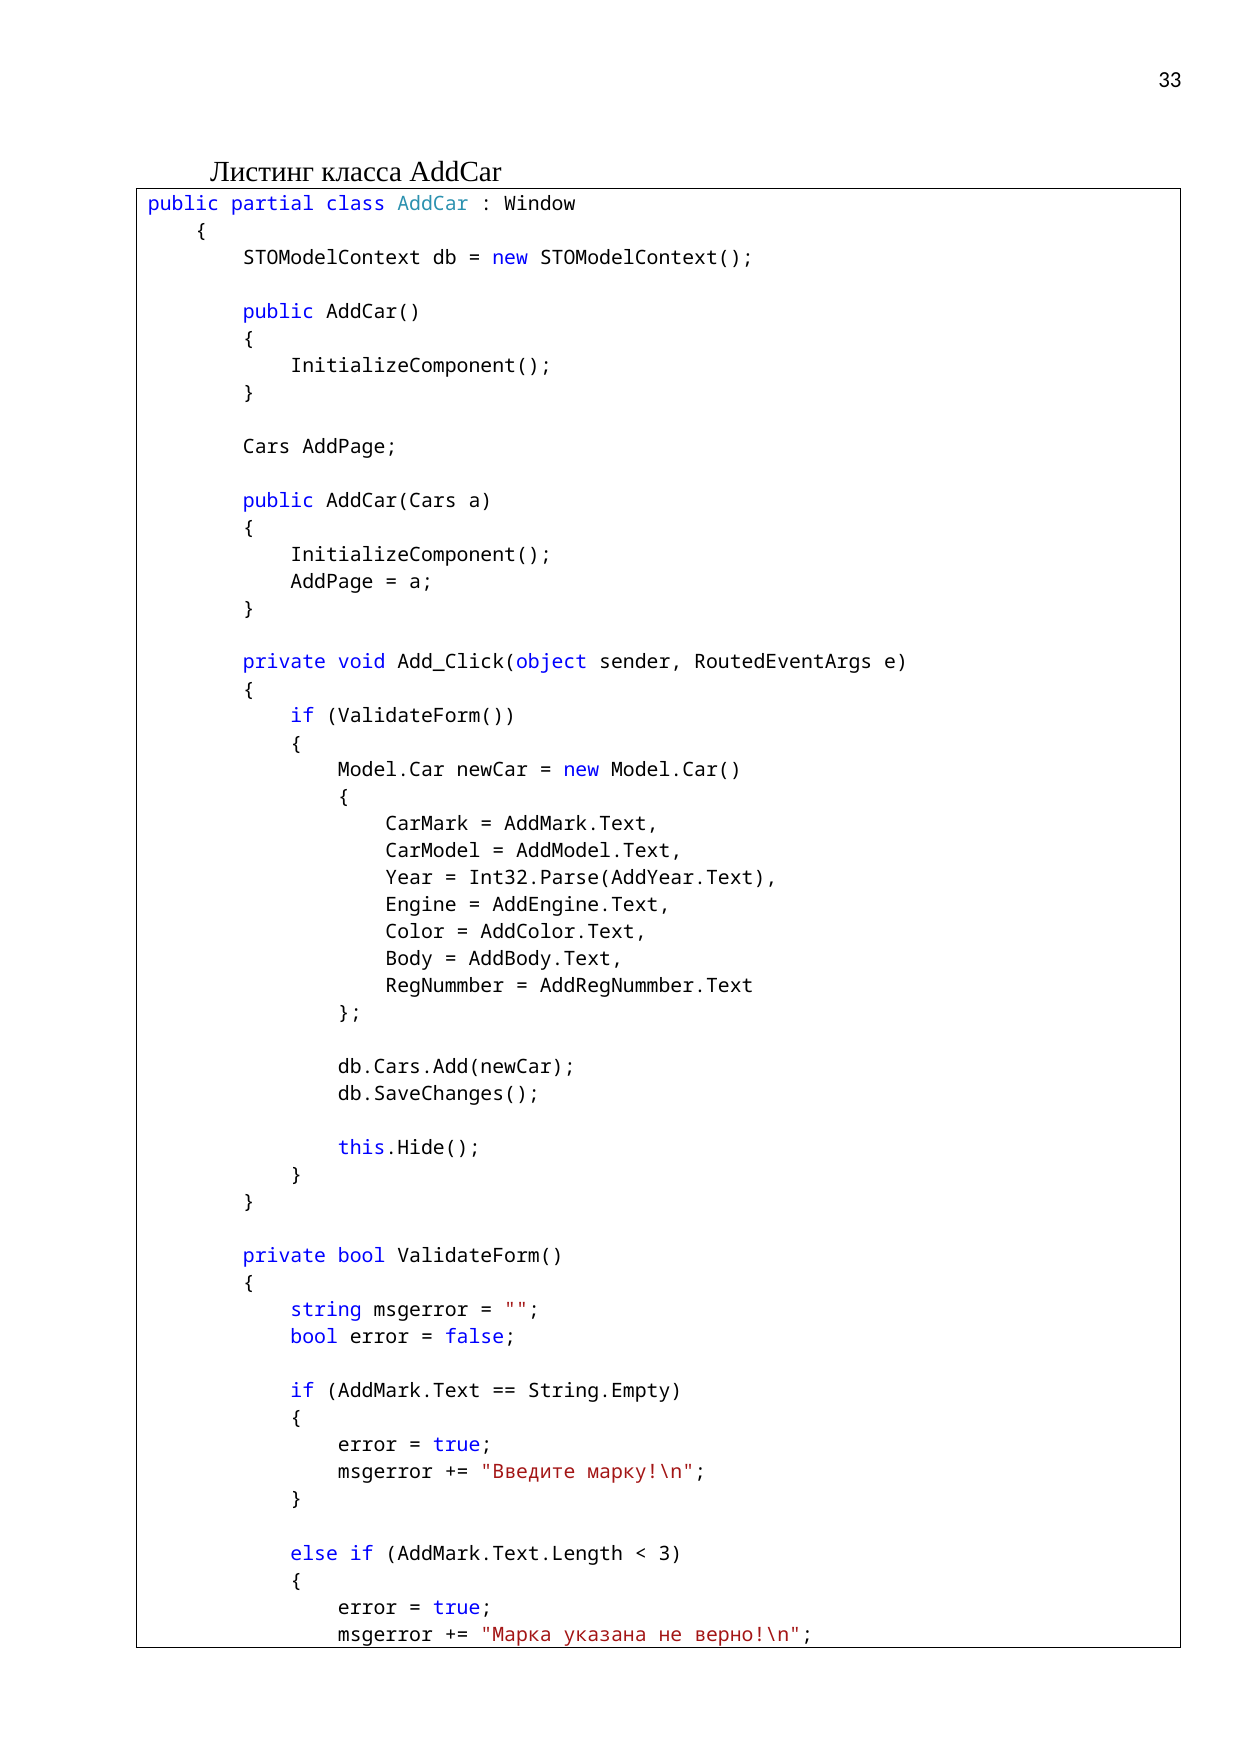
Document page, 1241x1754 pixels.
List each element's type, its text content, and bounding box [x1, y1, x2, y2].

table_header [137, 189, 1180, 1647]
text Листинг класса AddCar [136, 154, 1181, 188]
